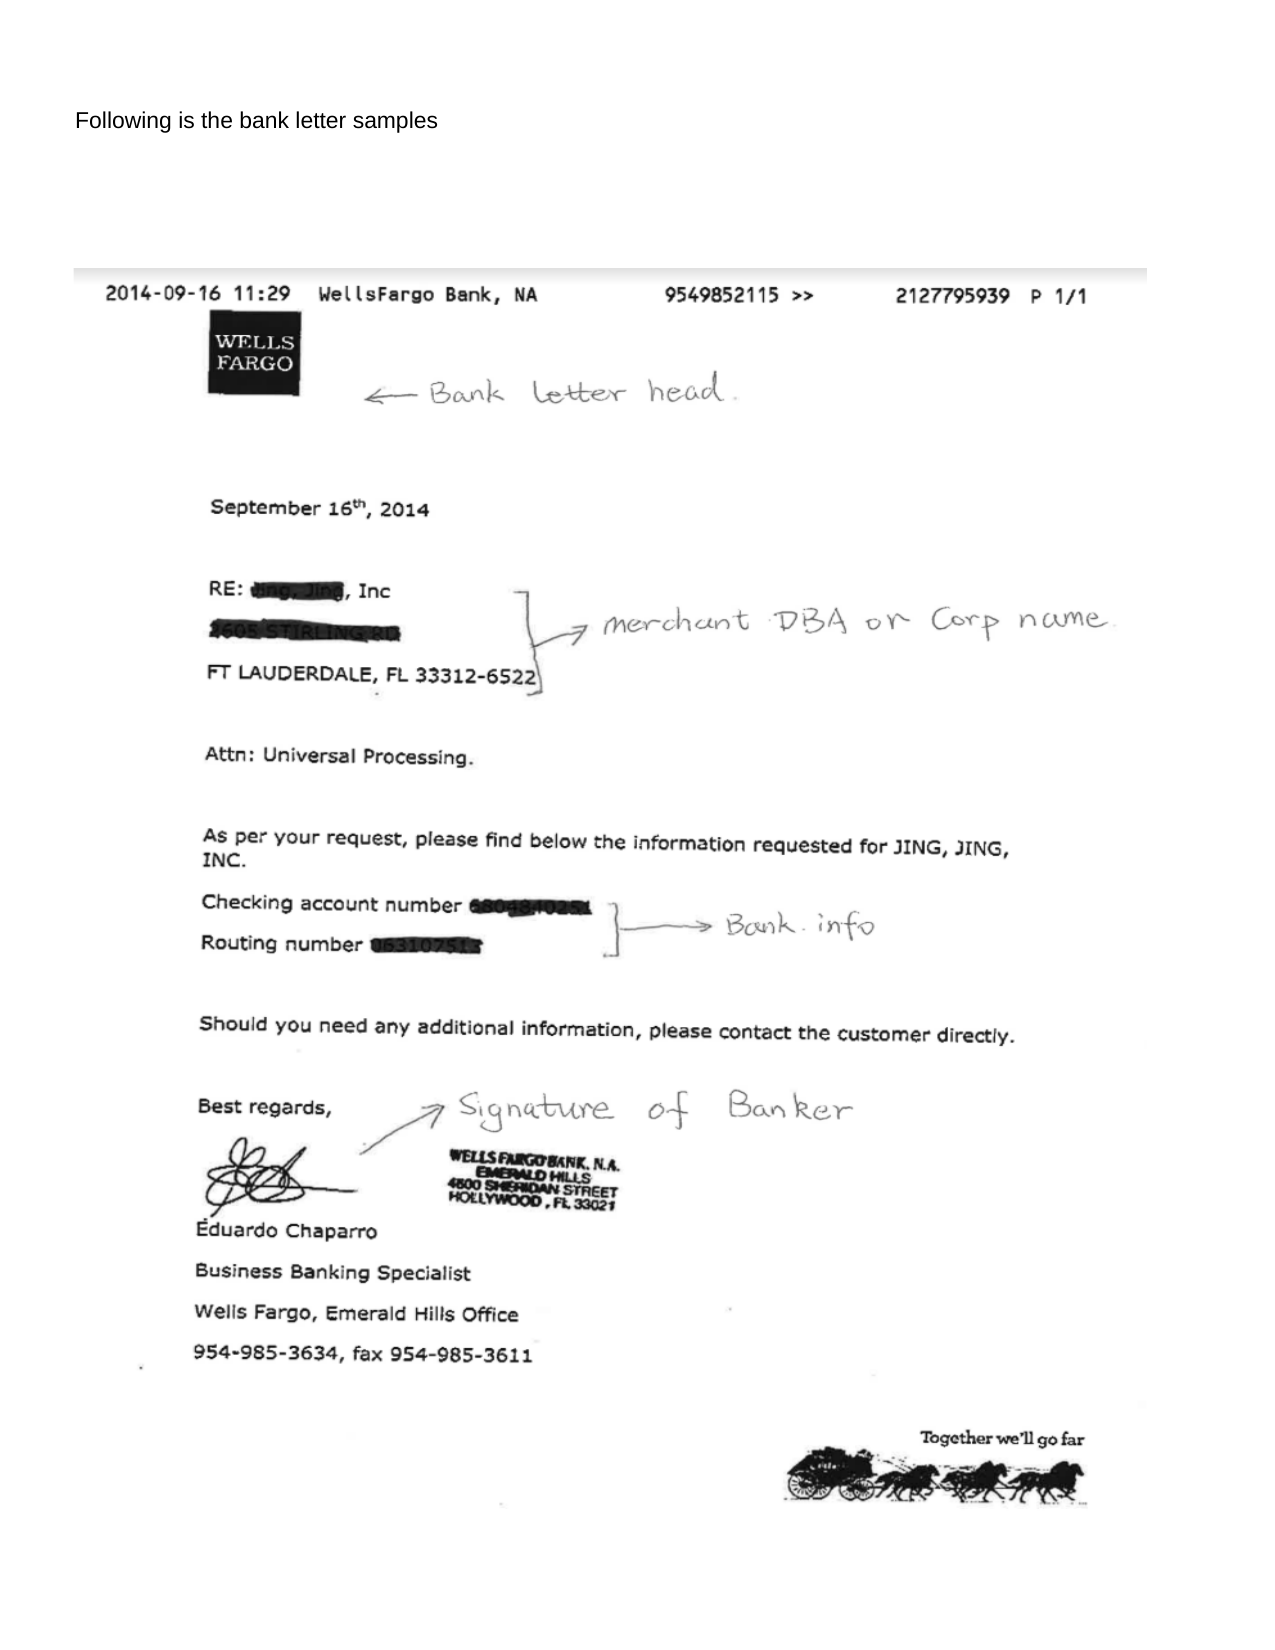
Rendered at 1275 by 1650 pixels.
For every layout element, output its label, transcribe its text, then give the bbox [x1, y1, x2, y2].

picture [73, 268, 1147, 1528]
text Following is the bank letter samples [75, 107, 1200, 134]
